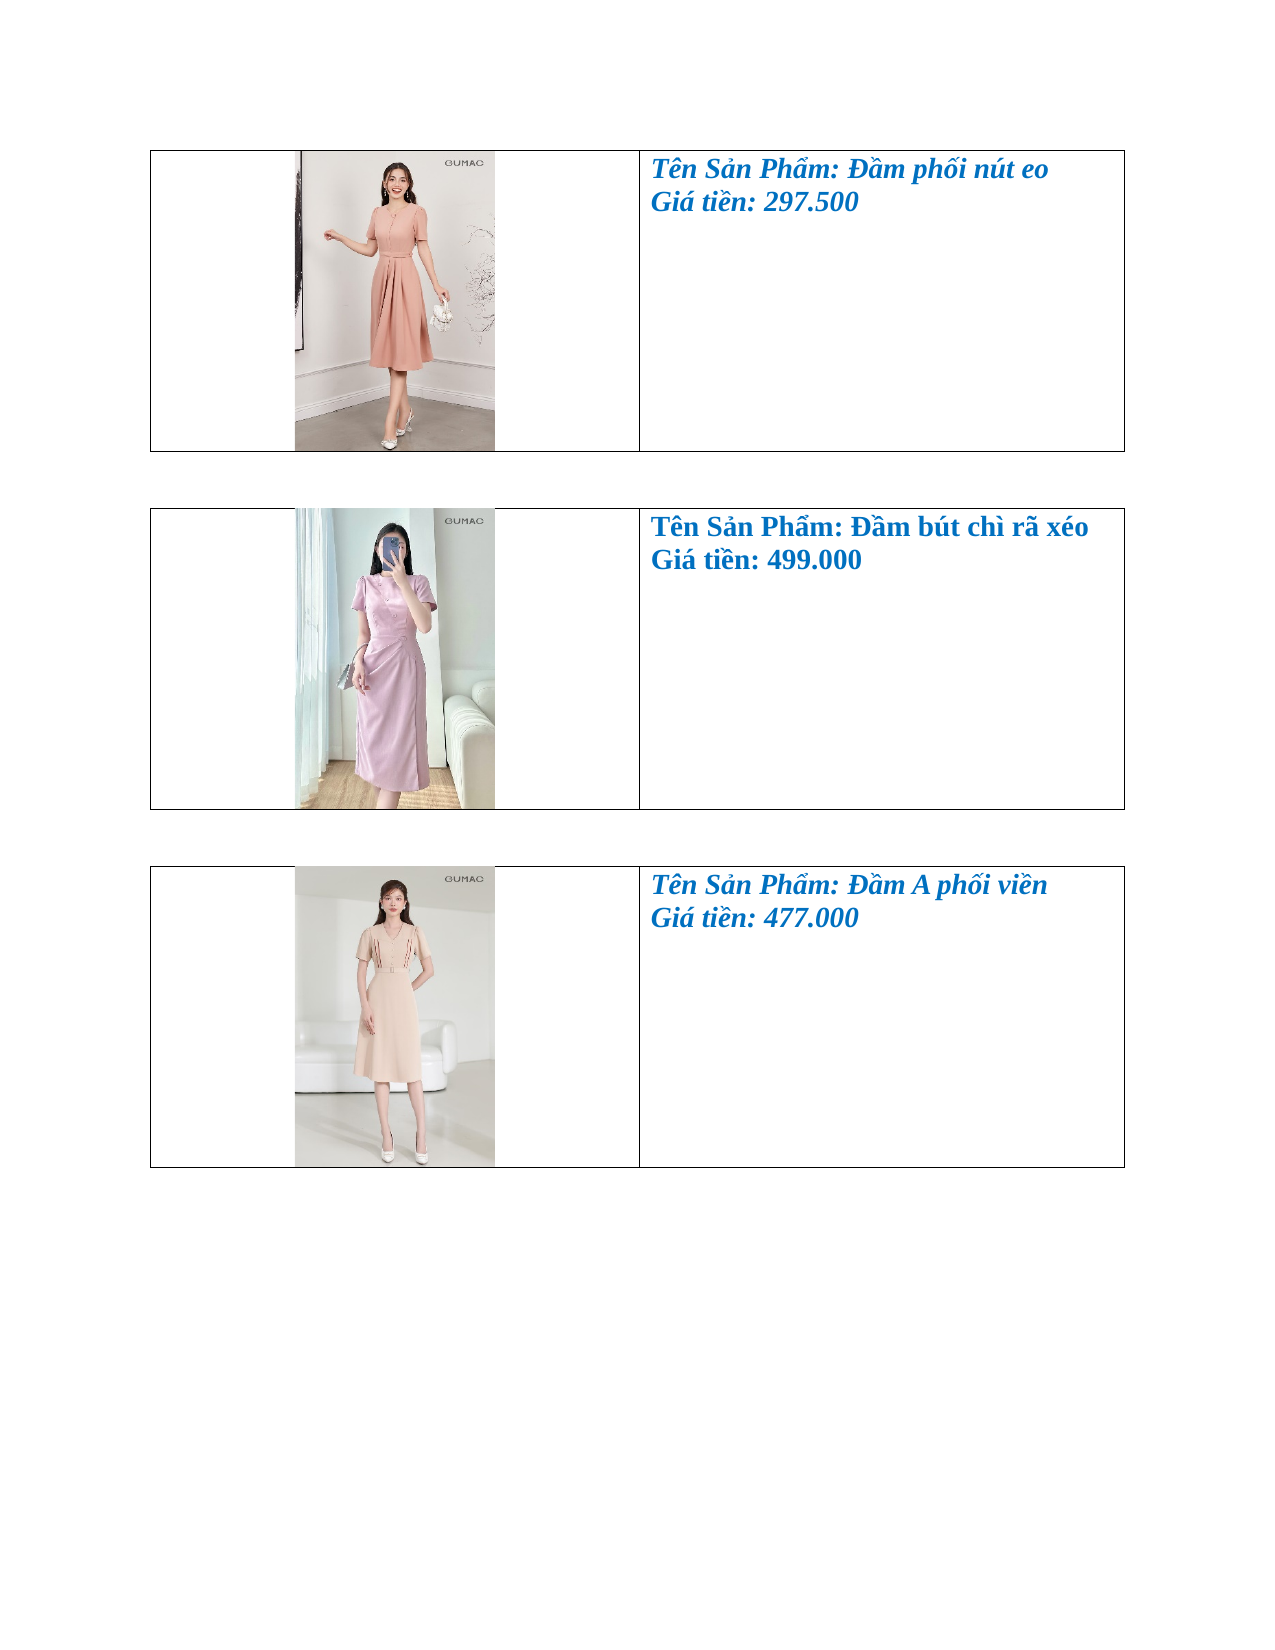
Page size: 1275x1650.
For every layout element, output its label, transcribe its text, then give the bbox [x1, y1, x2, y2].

table_header Tên Sản Phẩm: Đầm A phối viền Giá tiền: 477.000 [640, 867, 1124, 1167]
table_header [495, 509, 639, 809]
picture [294, 508, 495, 809]
table_header [151, 867, 294, 1167]
picture [294, 151, 495, 451]
picture [294, 866, 495, 1167]
table_header Tên Sản Phẩm: Đầm bút chì rã xéo Giá tiền: 499.000 [640, 509, 1124, 809]
table_header [151, 509, 294, 809]
table_header [495, 151, 639, 451]
table_header [151, 151, 294, 451]
table_header Tên Sản Phẩm: Đầm phối nút eo Giá tiền: 297.500 [640, 151, 1124, 451]
table_header [495, 867, 639, 1167]
